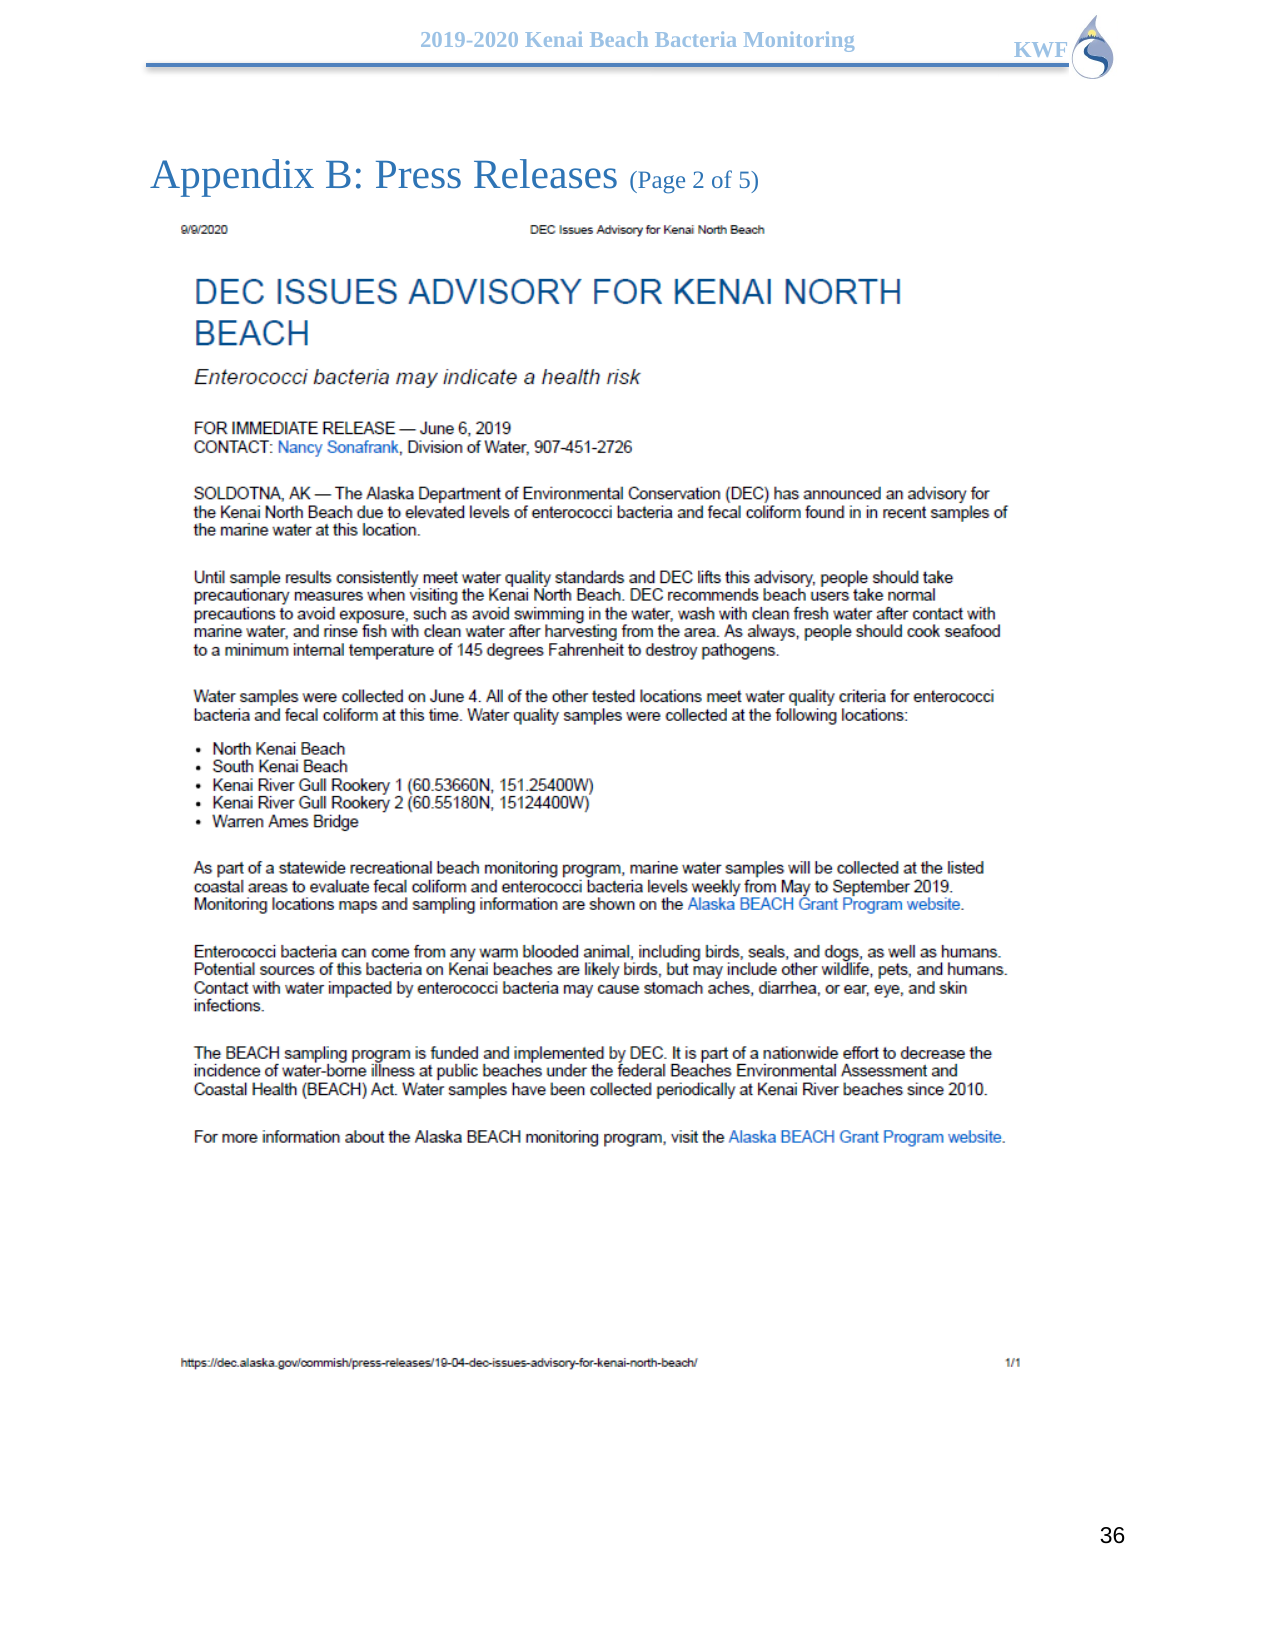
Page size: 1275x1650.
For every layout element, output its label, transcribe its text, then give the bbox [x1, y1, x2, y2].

text Appendix B: Press Releases (Page 2 of 5) [150, 150, 1125, 198]
picture [1069, 13, 1118, 79]
